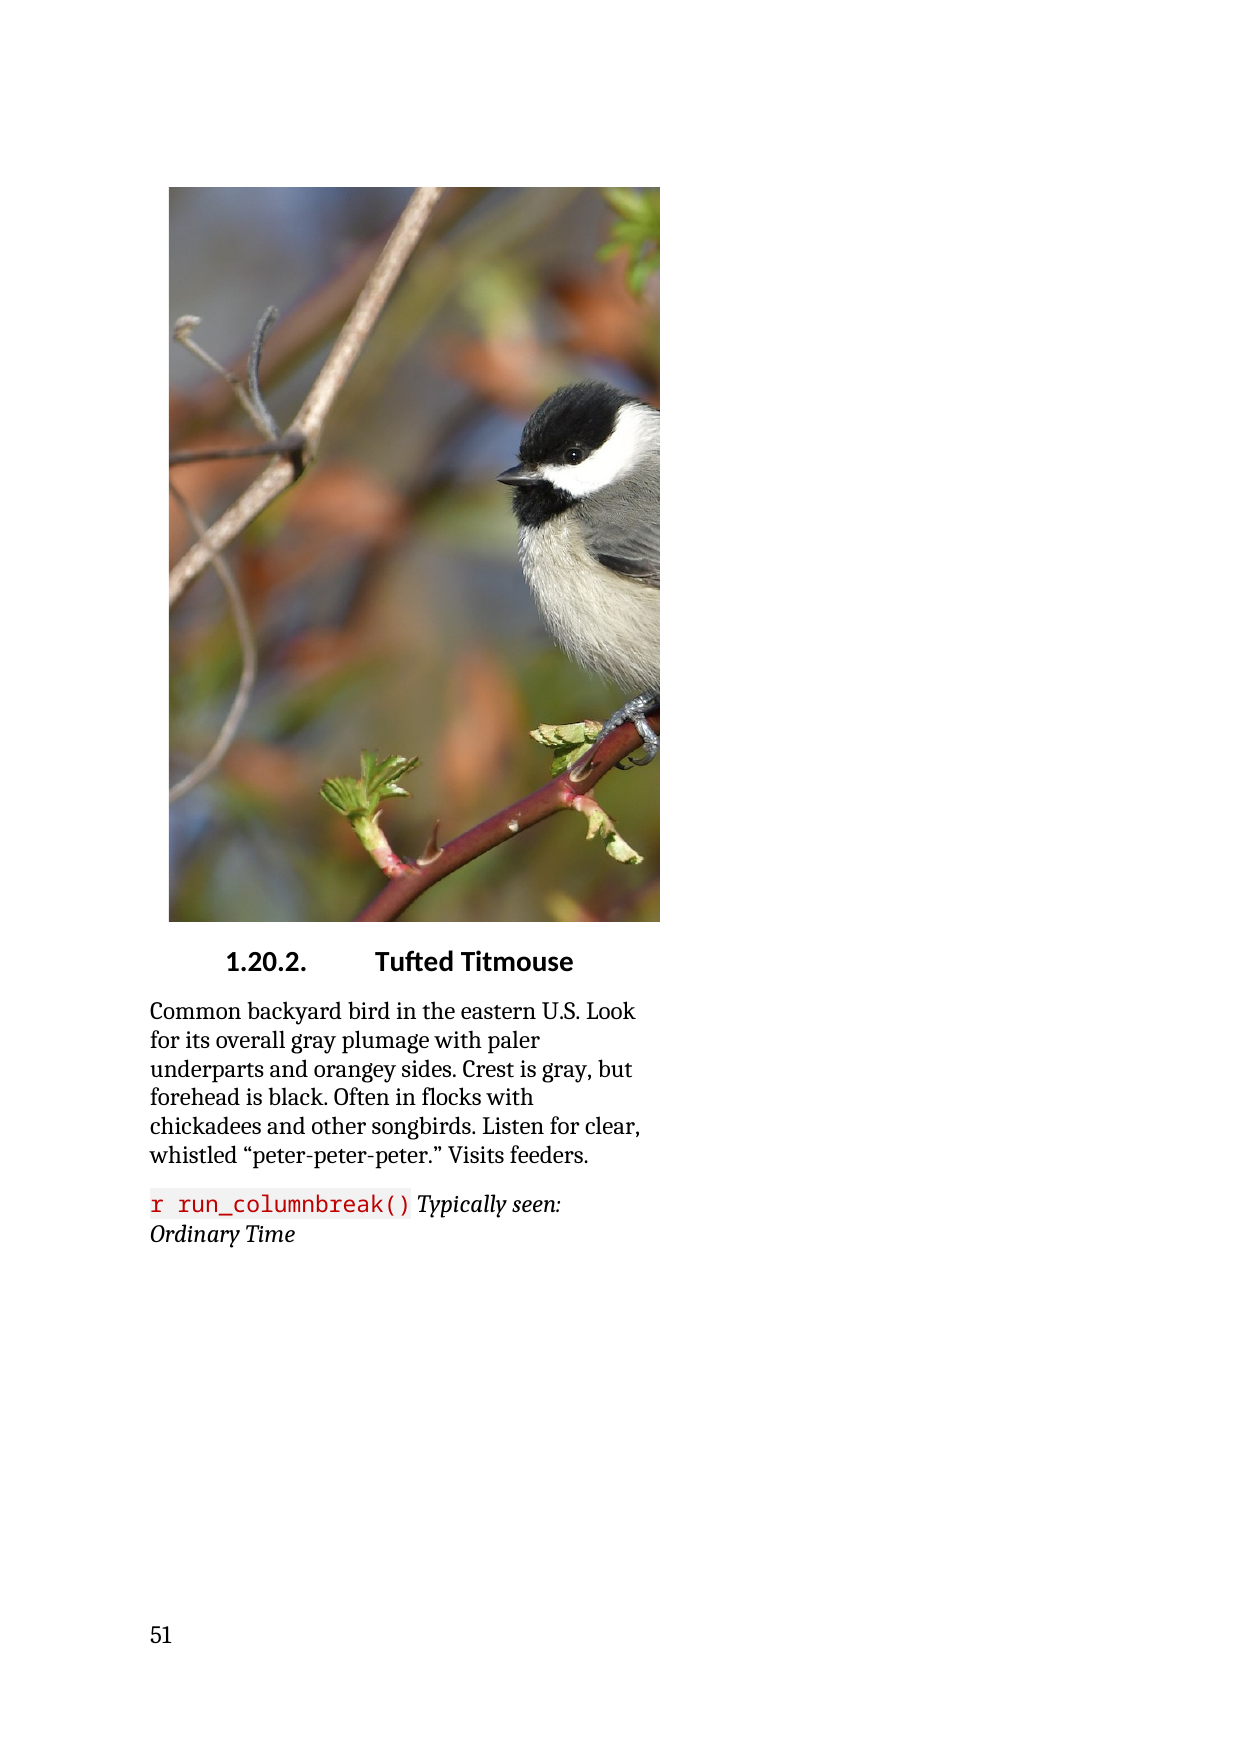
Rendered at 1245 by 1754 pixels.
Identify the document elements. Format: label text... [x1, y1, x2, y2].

text r run_columnbreak() Typically seen: Ordinary Time [150, 1188, 641, 1248]
picture [168, 187, 660, 922]
subtitle Tufted Titmouse [225, 943, 1170, 978]
text Common backyard bird in the eastern U.S. Look for its overall gray plumage with paler underparts and orangey sides. Crest is gray, but forehead is black. Often in flocks with chickadees and other songbirds. Listen for clear, whistled “peter-peter-peter.” Visits feeders. [150, 997, 641, 1169]
